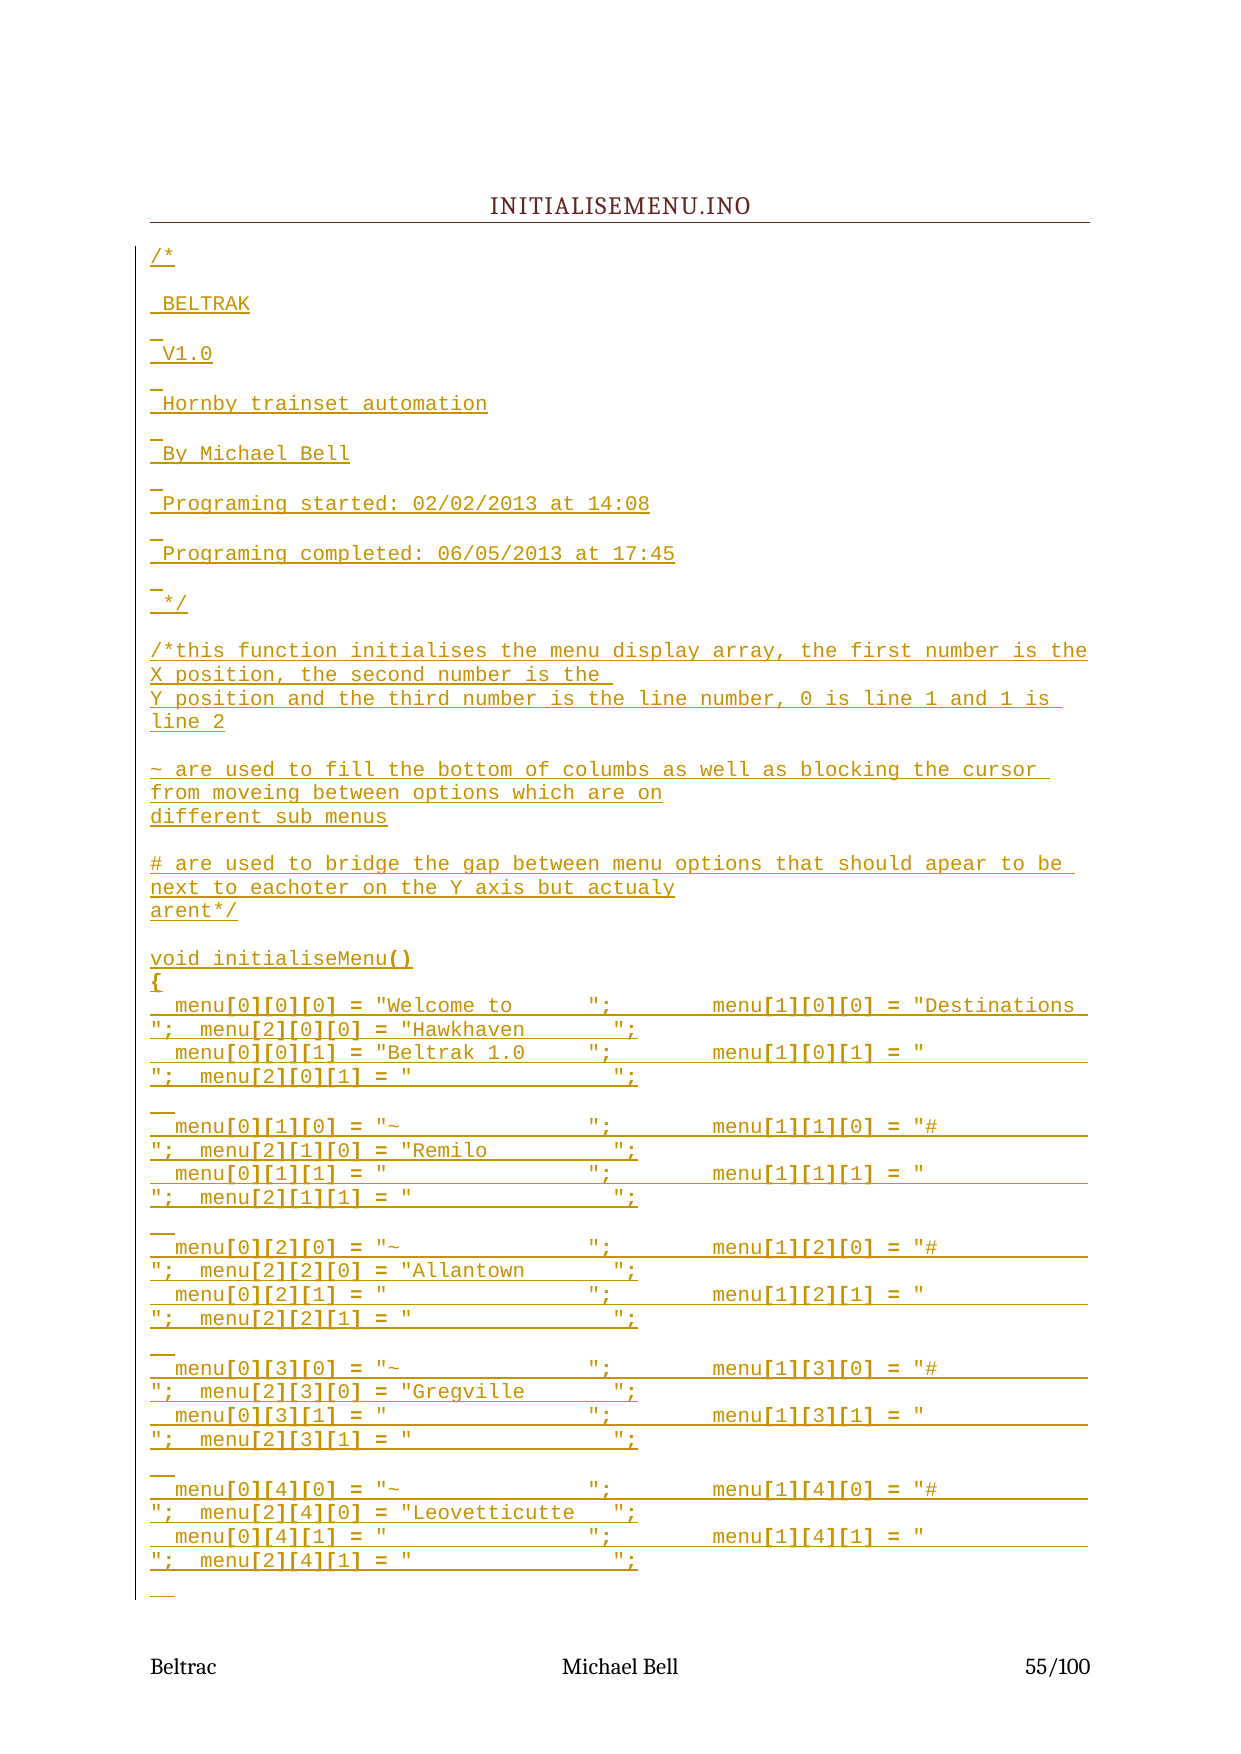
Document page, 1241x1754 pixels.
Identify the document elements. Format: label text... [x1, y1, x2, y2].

subtitle InitialiseMenu.ino [150, 192, 1090, 222]
